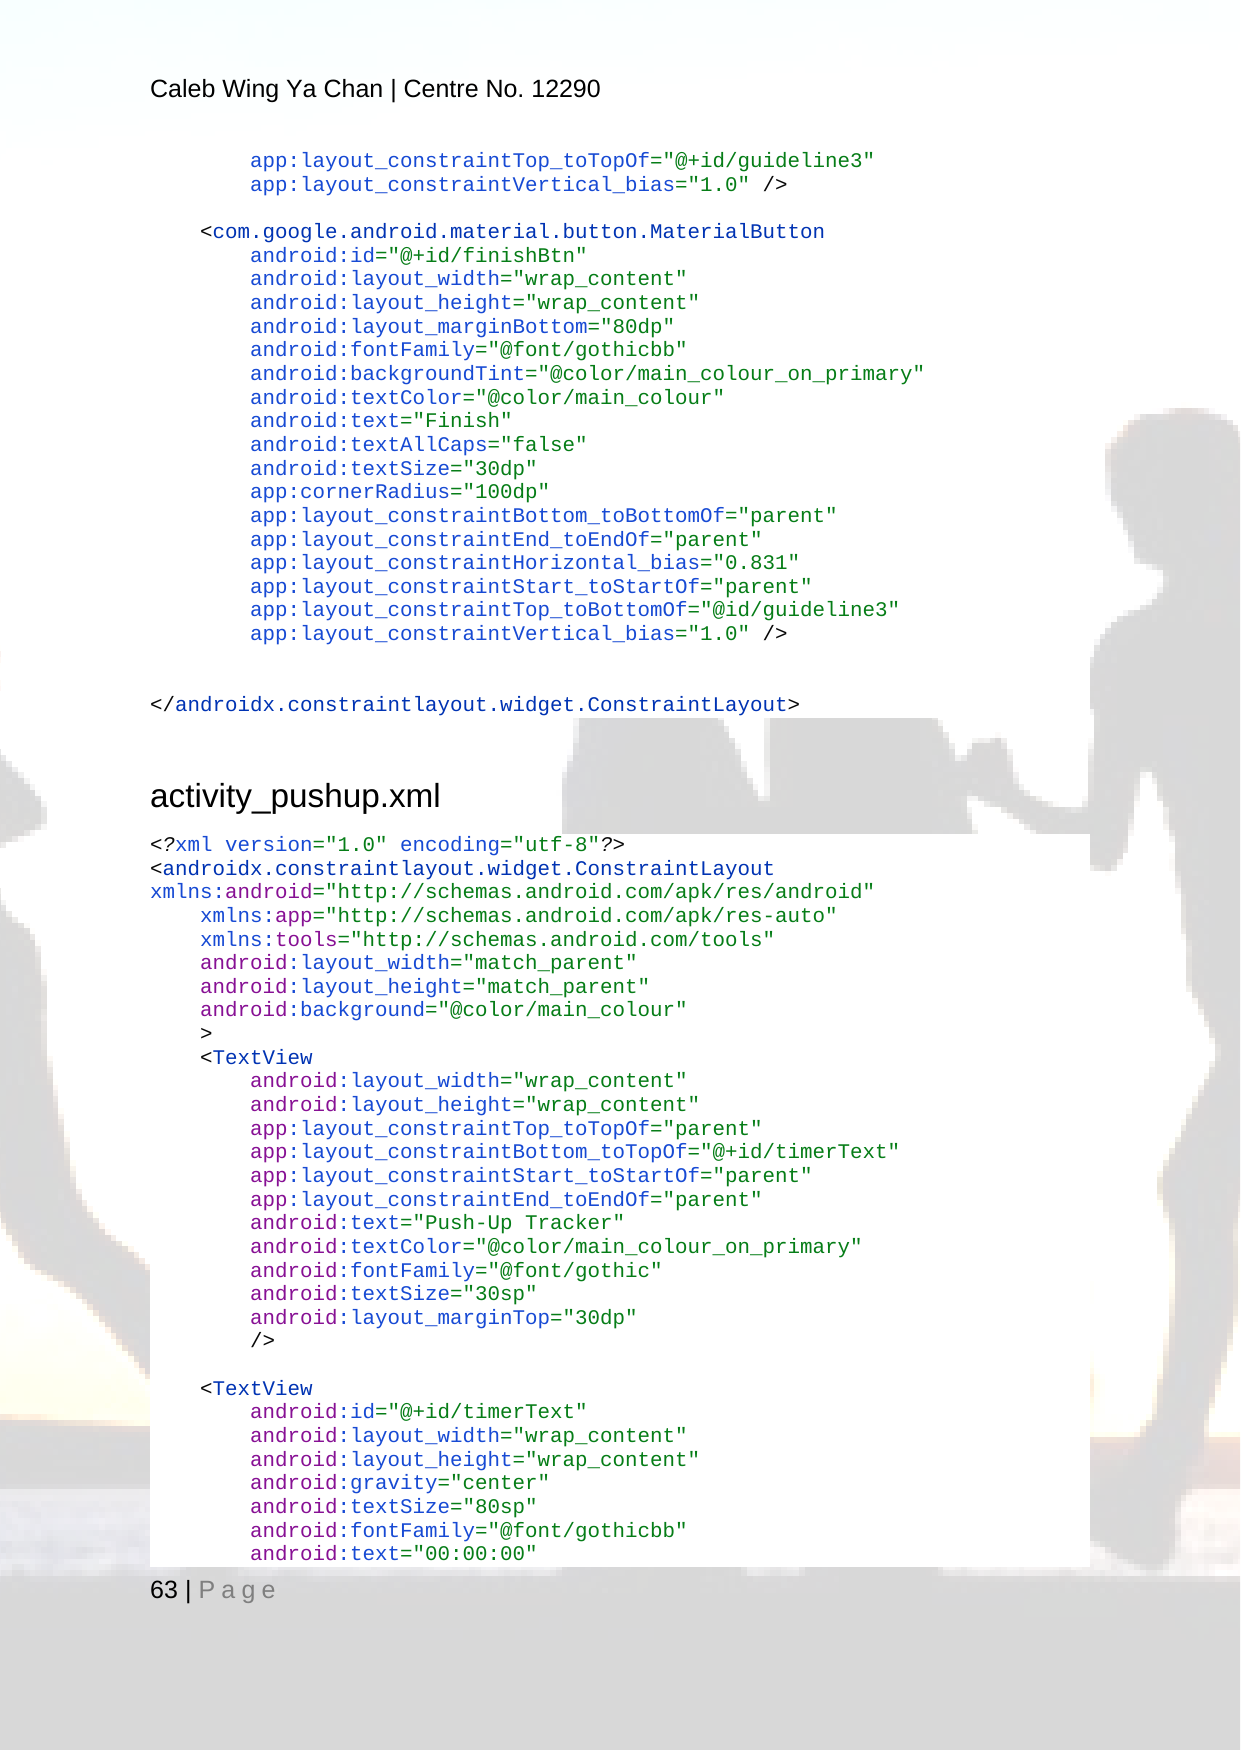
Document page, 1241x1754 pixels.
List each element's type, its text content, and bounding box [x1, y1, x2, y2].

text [150, 834, 1090, 1567]
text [150, 150, 1090, 718]
text activity_pushup.xml [150, 776, 1090, 814]
